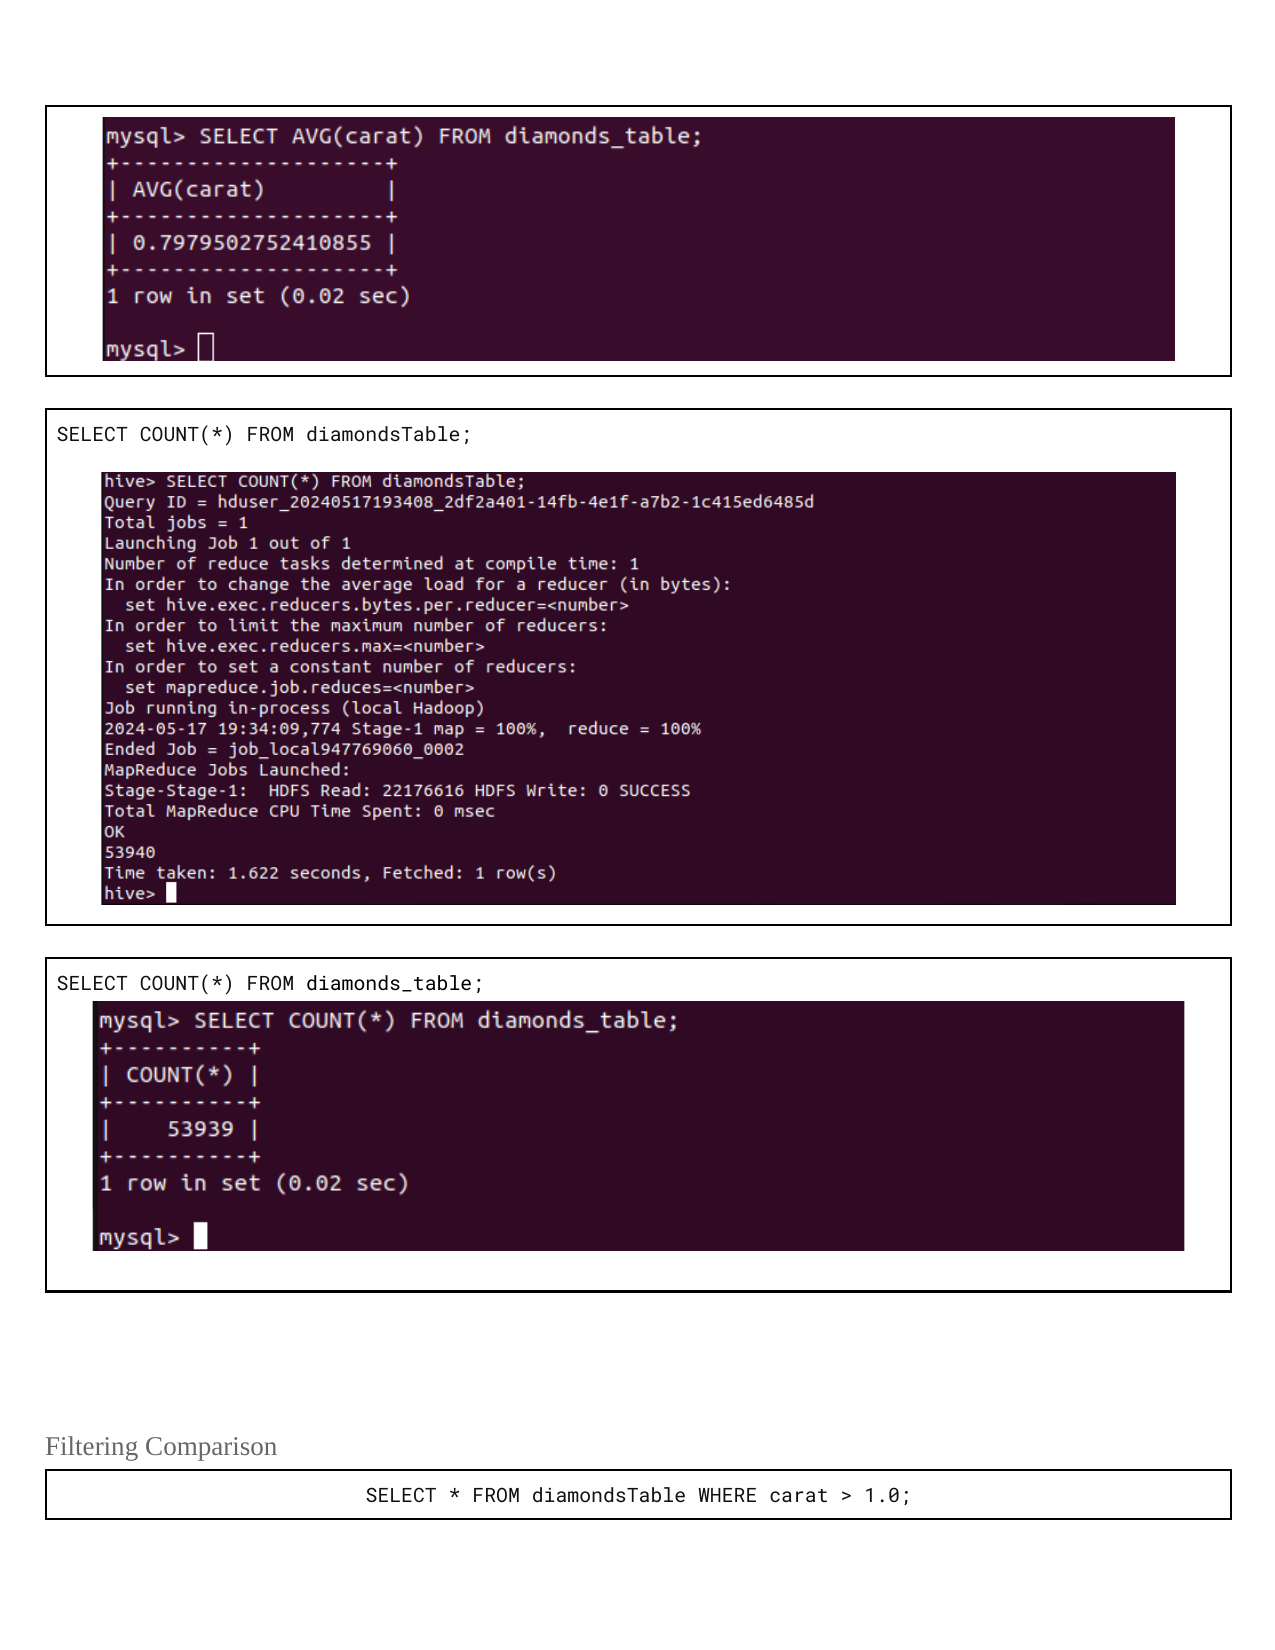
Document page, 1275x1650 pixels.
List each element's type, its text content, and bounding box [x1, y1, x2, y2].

table_header SELECT COUNT(*) FROM diamonds_table; [47, 959, 1230, 1290]
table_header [47, 1471, 1230, 1518]
subtitle Filtering Comparison [45, 1430, 1230, 1461]
picture [92, 1001, 1185, 1251]
picture [101, 472, 1176, 905]
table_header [47, 107, 1230, 375]
table_header SELECT COUNT(*) FROM diamondsTable; [47, 410, 1230, 923]
picture [102, 117, 1175, 361]
